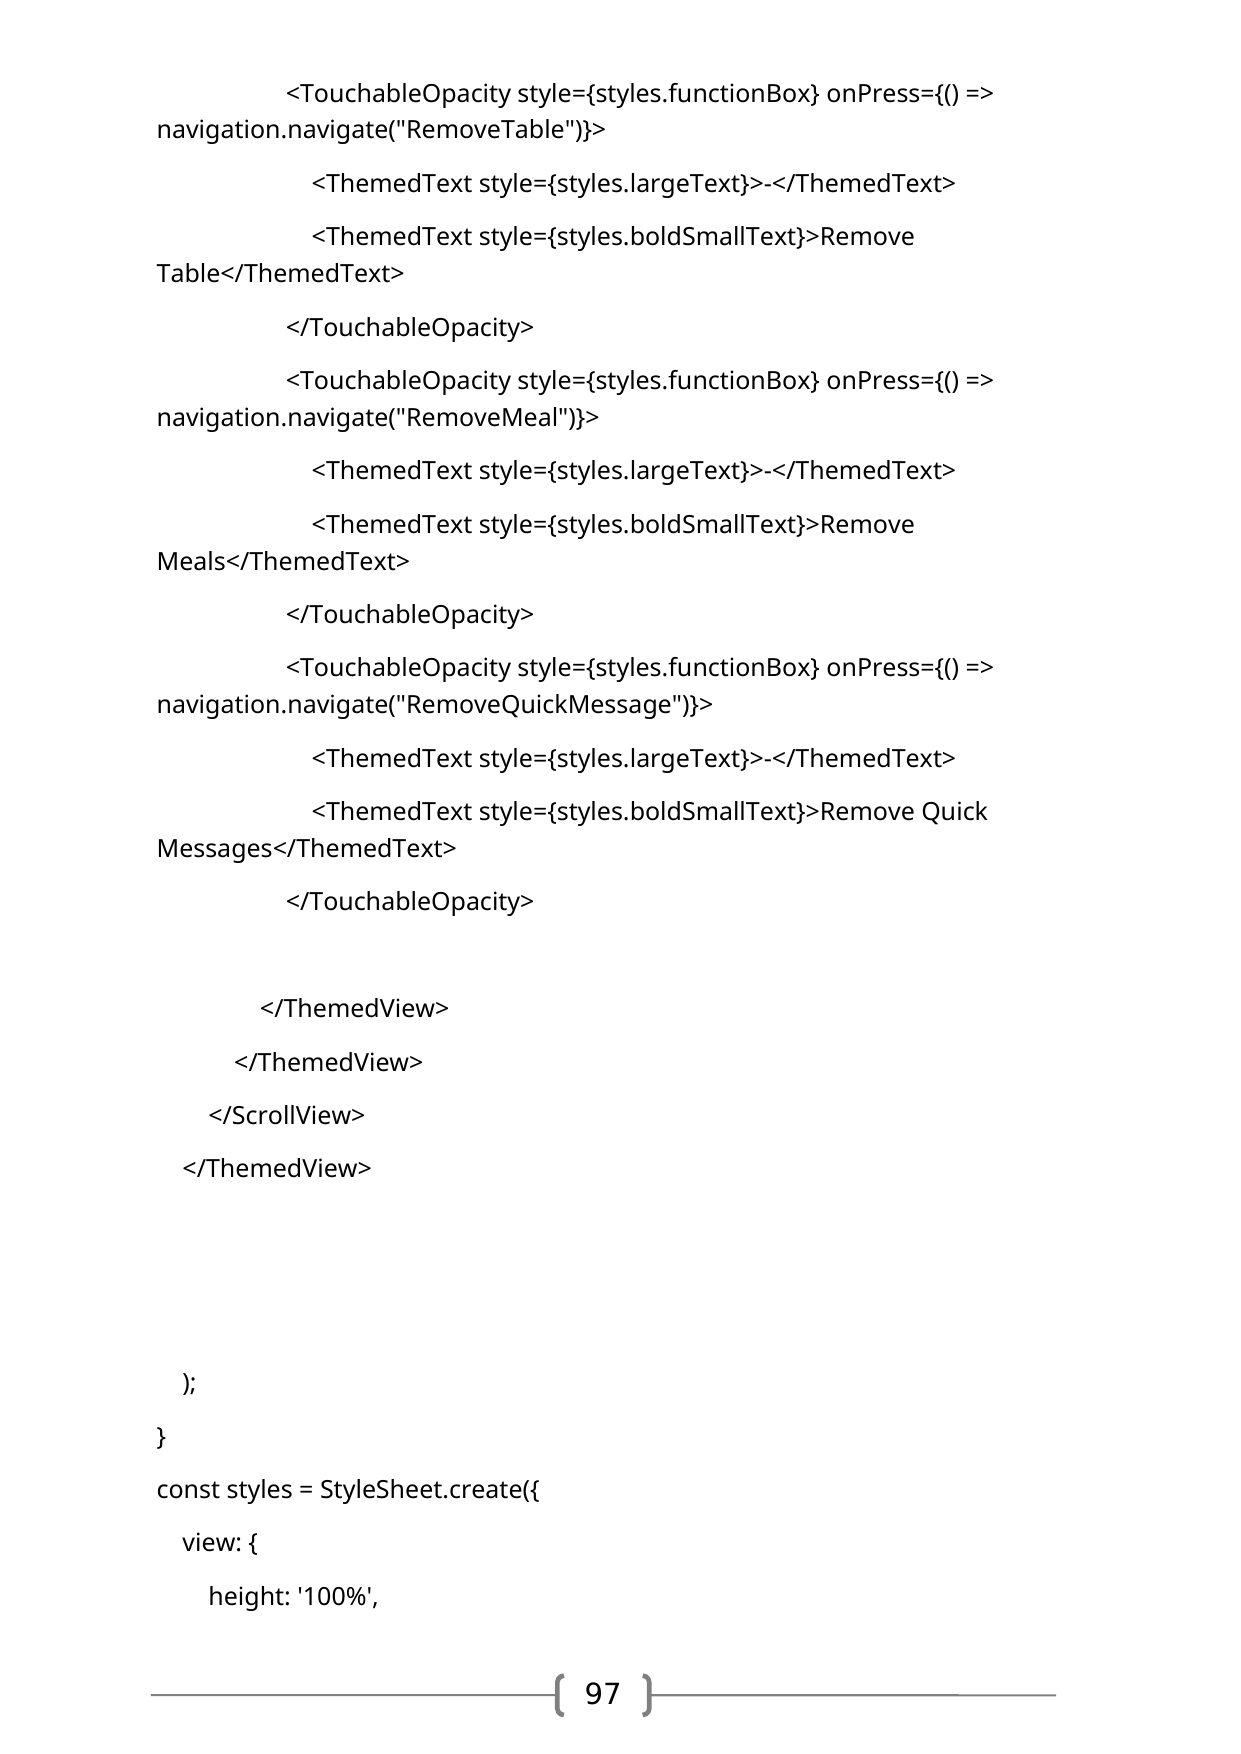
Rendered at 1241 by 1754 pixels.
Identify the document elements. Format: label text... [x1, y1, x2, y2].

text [156, 166, 1088, 200]
text </ThemedView> [156, 991, 1088, 1025]
text const styles = StyleSheet.create({ [156, 1472, 1088, 1506]
text <ThemedText style={styles.boldSmallText}>Remove Meals</ThemedText> [156, 506, 1088, 577]
text </TouchableOpacity> [156, 884, 1088, 918]
text } [156, 1418, 1088, 1452]
text <ThemedText style={styles.boldSmallText}>Remove Quick Messages</ThemedText> [156, 794, 1088, 864]
text <ThemedText style={styles.boldSmallText}>Remove Table</ThemedText> [156, 219, 1088, 290]
text <TouchableOpacity style={styles.functionBox} onPress={() => navigation.navigate("RemoveMeal")}> [156, 363, 1088, 433]
text <ThemedText style={styles.largeText}>-</ThemedText> [156, 453, 1088, 487]
text <TouchableOpacity style={styles.functionBox} onPress={() => navigation.navigate("RemoveQuickMessage")}> [156, 650, 1088, 721]
text ); [156, 1365, 1088, 1399]
text </TouchableOpacity> [156, 309, 1088, 343]
text </ThemedView> [156, 1044, 1088, 1078]
text <ThemedText style={styles.largeText}>-</ThemedText> [156, 740, 1088, 774]
text <TouchableOpacity style={styles.functionBox} onPress={() => navigation.navigate("RemoveTable")}> [156, 75, 1088, 146]
text </TouchableOpacity> [156, 597, 1088, 631]
text height: '100%', [156, 1578, 1088, 1613]
text </ScrollView> [156, 1098, 1088, 1132]
text </ThemedView> [156, 1151, 1088, 1185]
text view: { [156, 1525, 1088, 1559]
